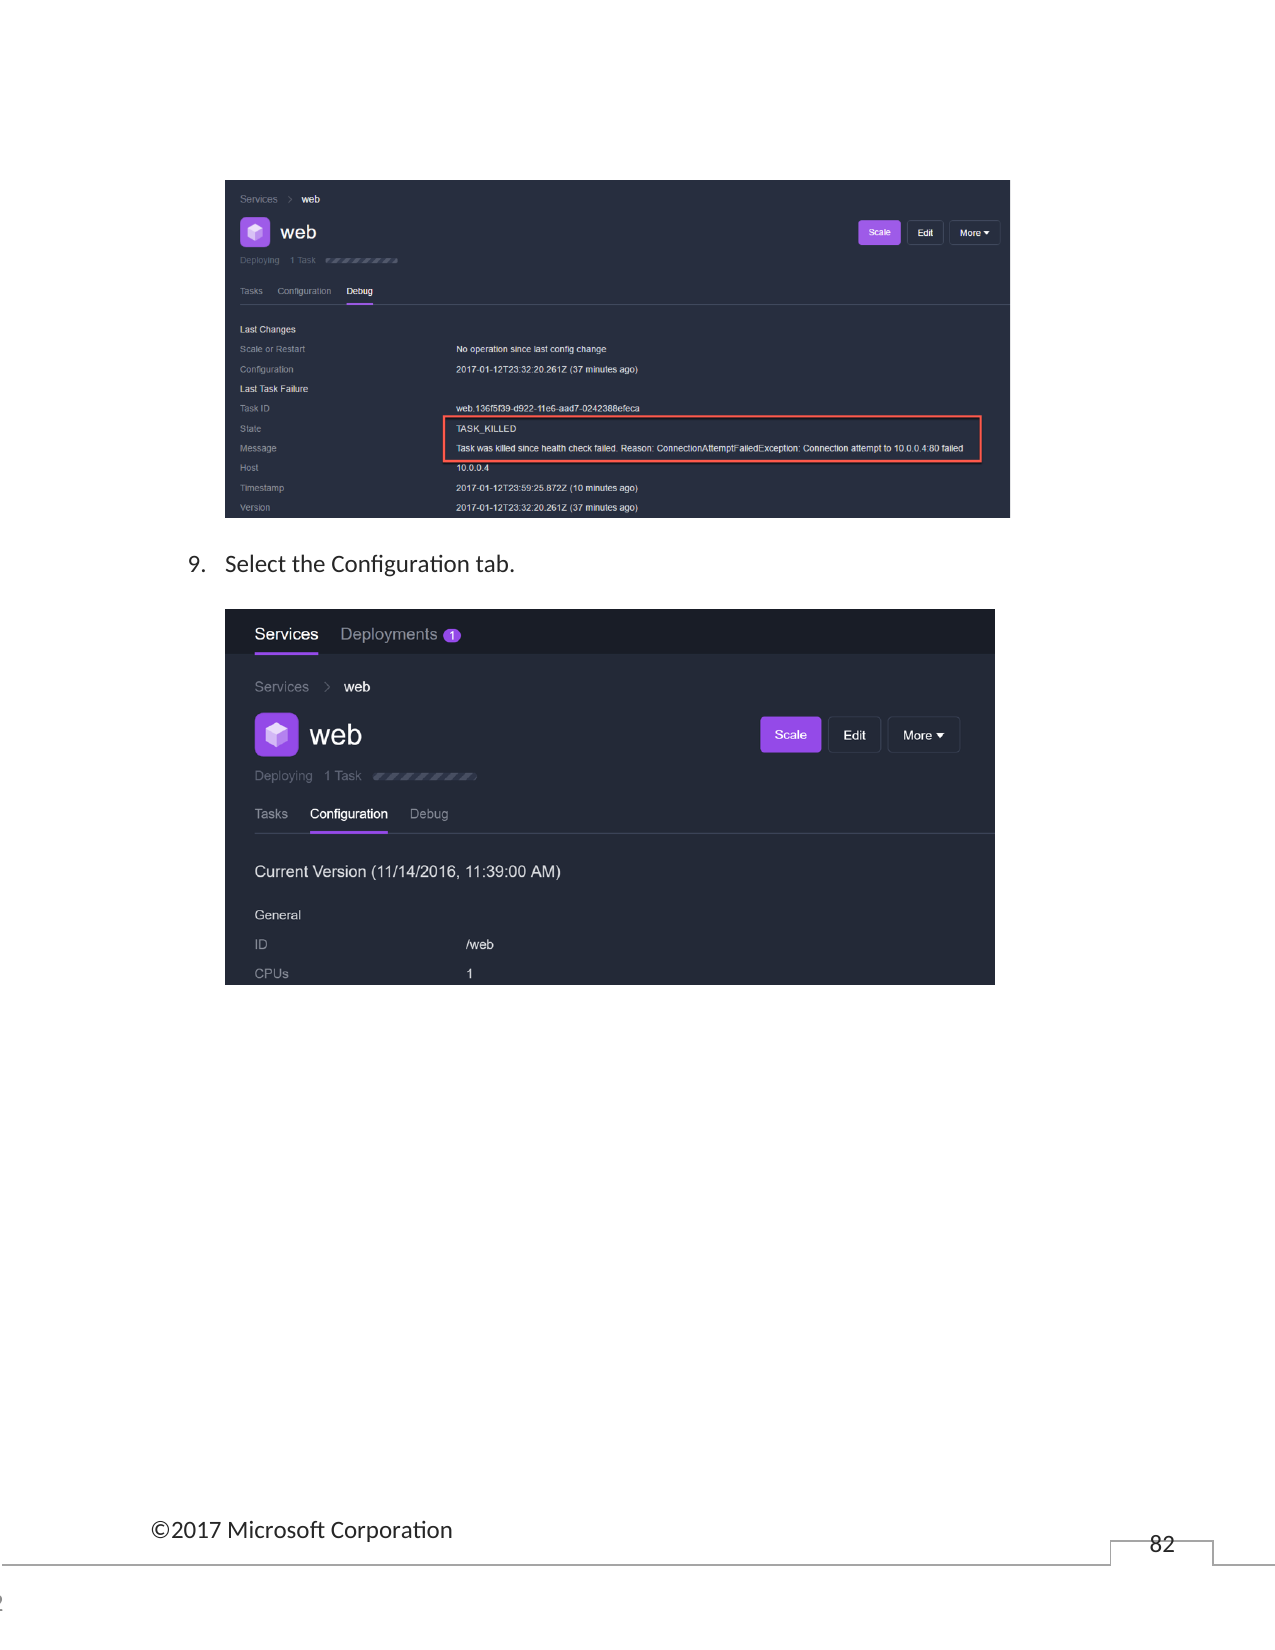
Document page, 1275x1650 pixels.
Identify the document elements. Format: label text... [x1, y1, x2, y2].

picture [225, 180, 1011, 518]
list Select the Configuration tab. [187, 548, 1125, 579]
picture [225, 609, 995, 985]
